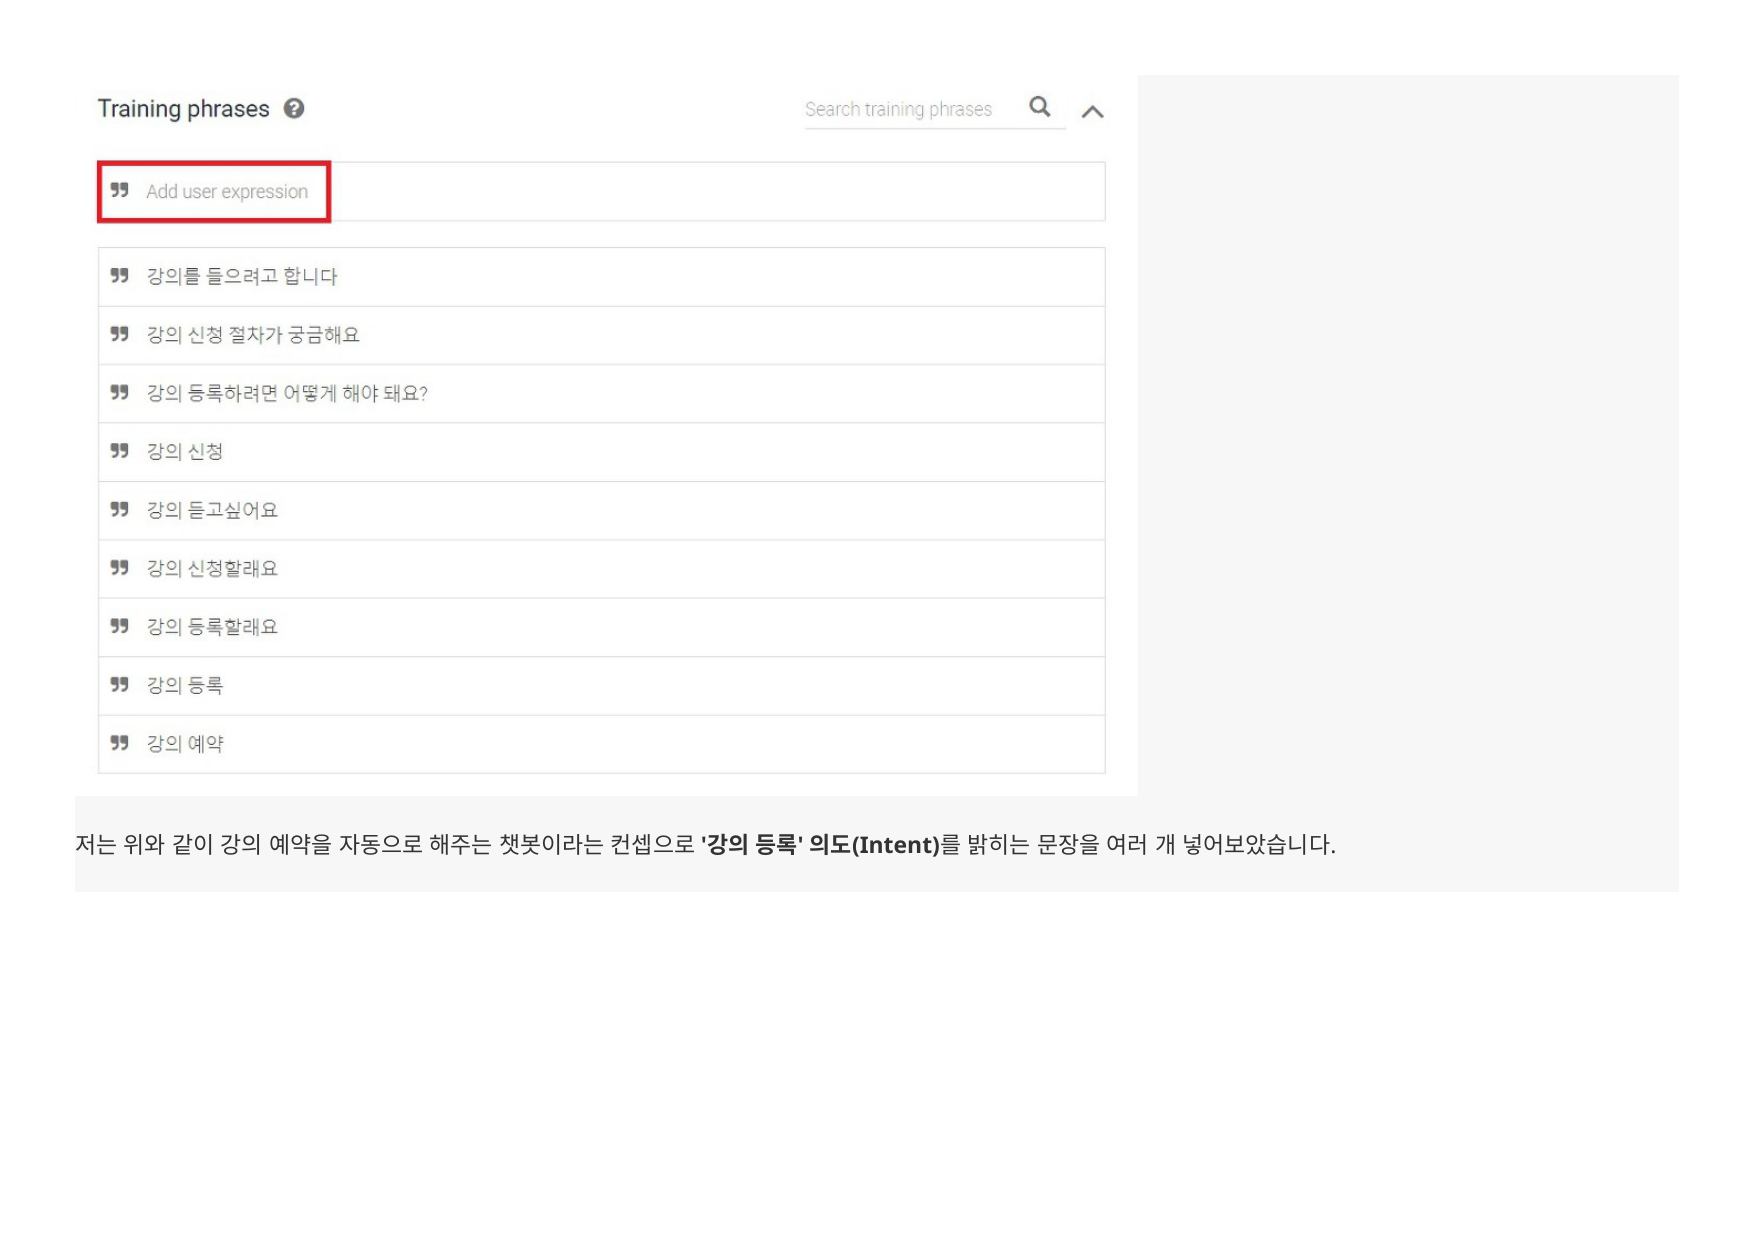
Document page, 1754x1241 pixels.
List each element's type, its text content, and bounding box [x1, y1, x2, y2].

text 저는 위와 같이 강의 예약을 자동으로 해주는 챗봇이라는 컨셉으로 '강의 등록' 의도(Intent)를 밝히는 문장을 여러 개 넣어보았습니다. [75, 827, 1679, 860]
picture [75, 75, 1138, 796]
